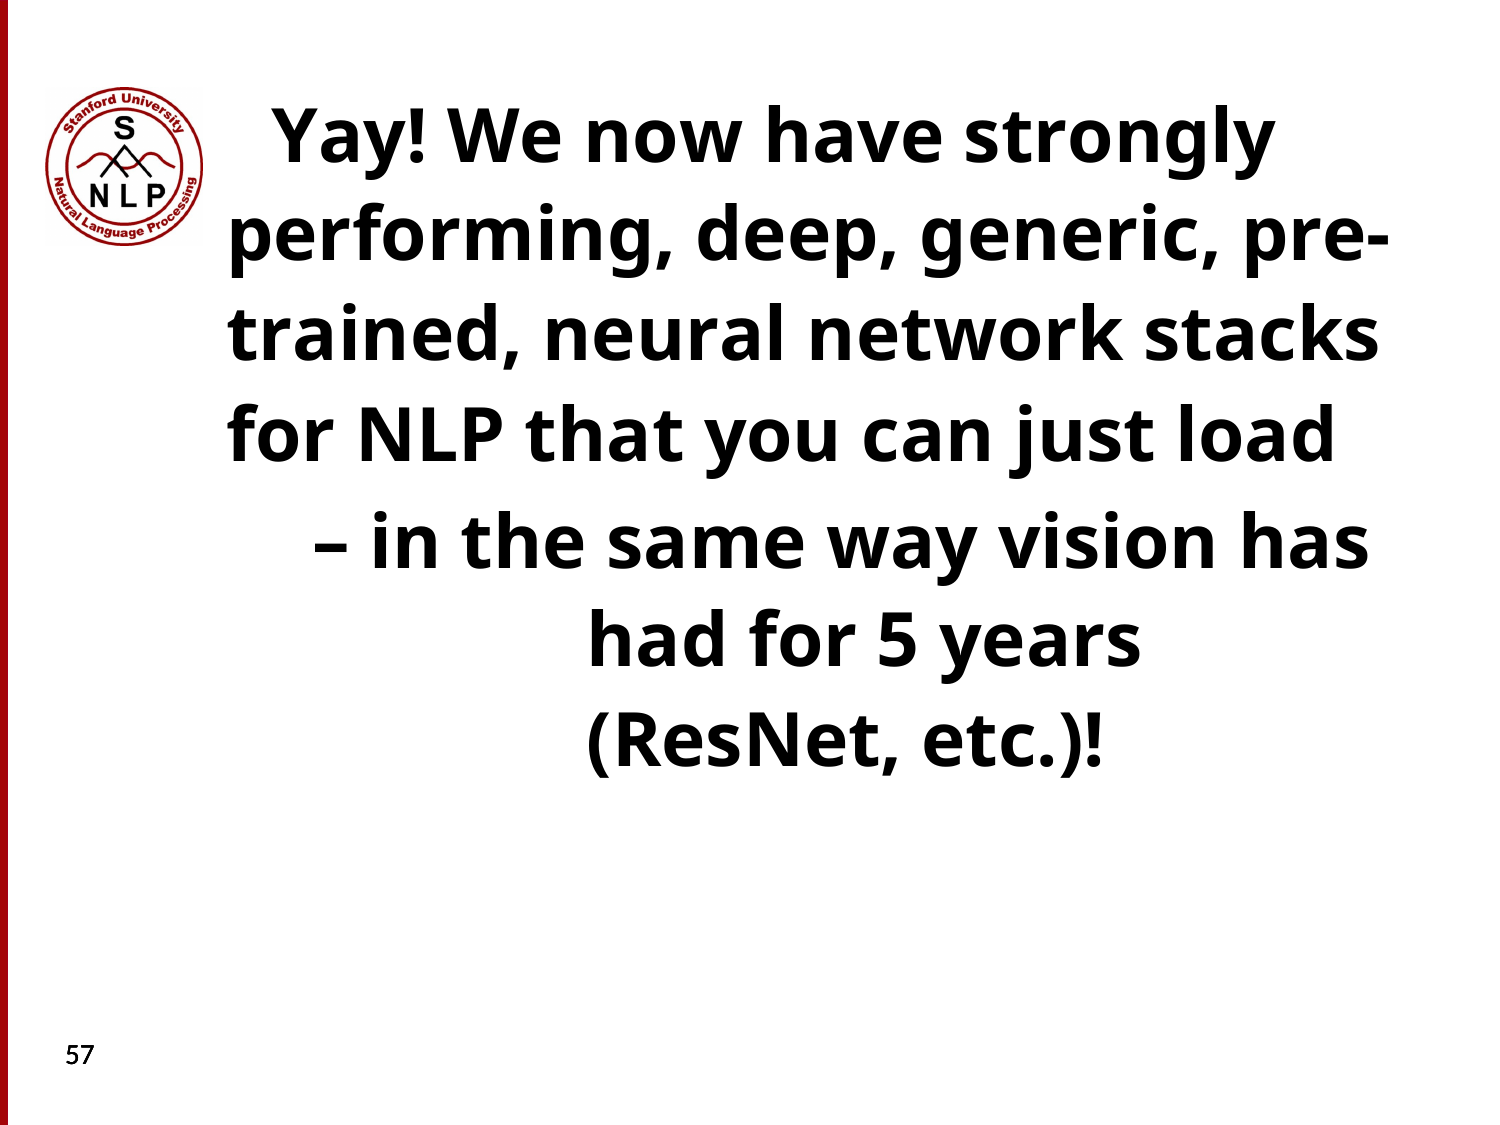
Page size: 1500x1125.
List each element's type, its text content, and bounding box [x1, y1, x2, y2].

text – in the same way vision has had for 5 years (ResNet, etc.)! [150, 488, 1441, 789]
text Yay! We now have strongly performing, deep, generic, pre-trained, neural network stacks for NLP that you can just load [64, 82, 1441, 483]
picture [45, 87, 203, 246]
